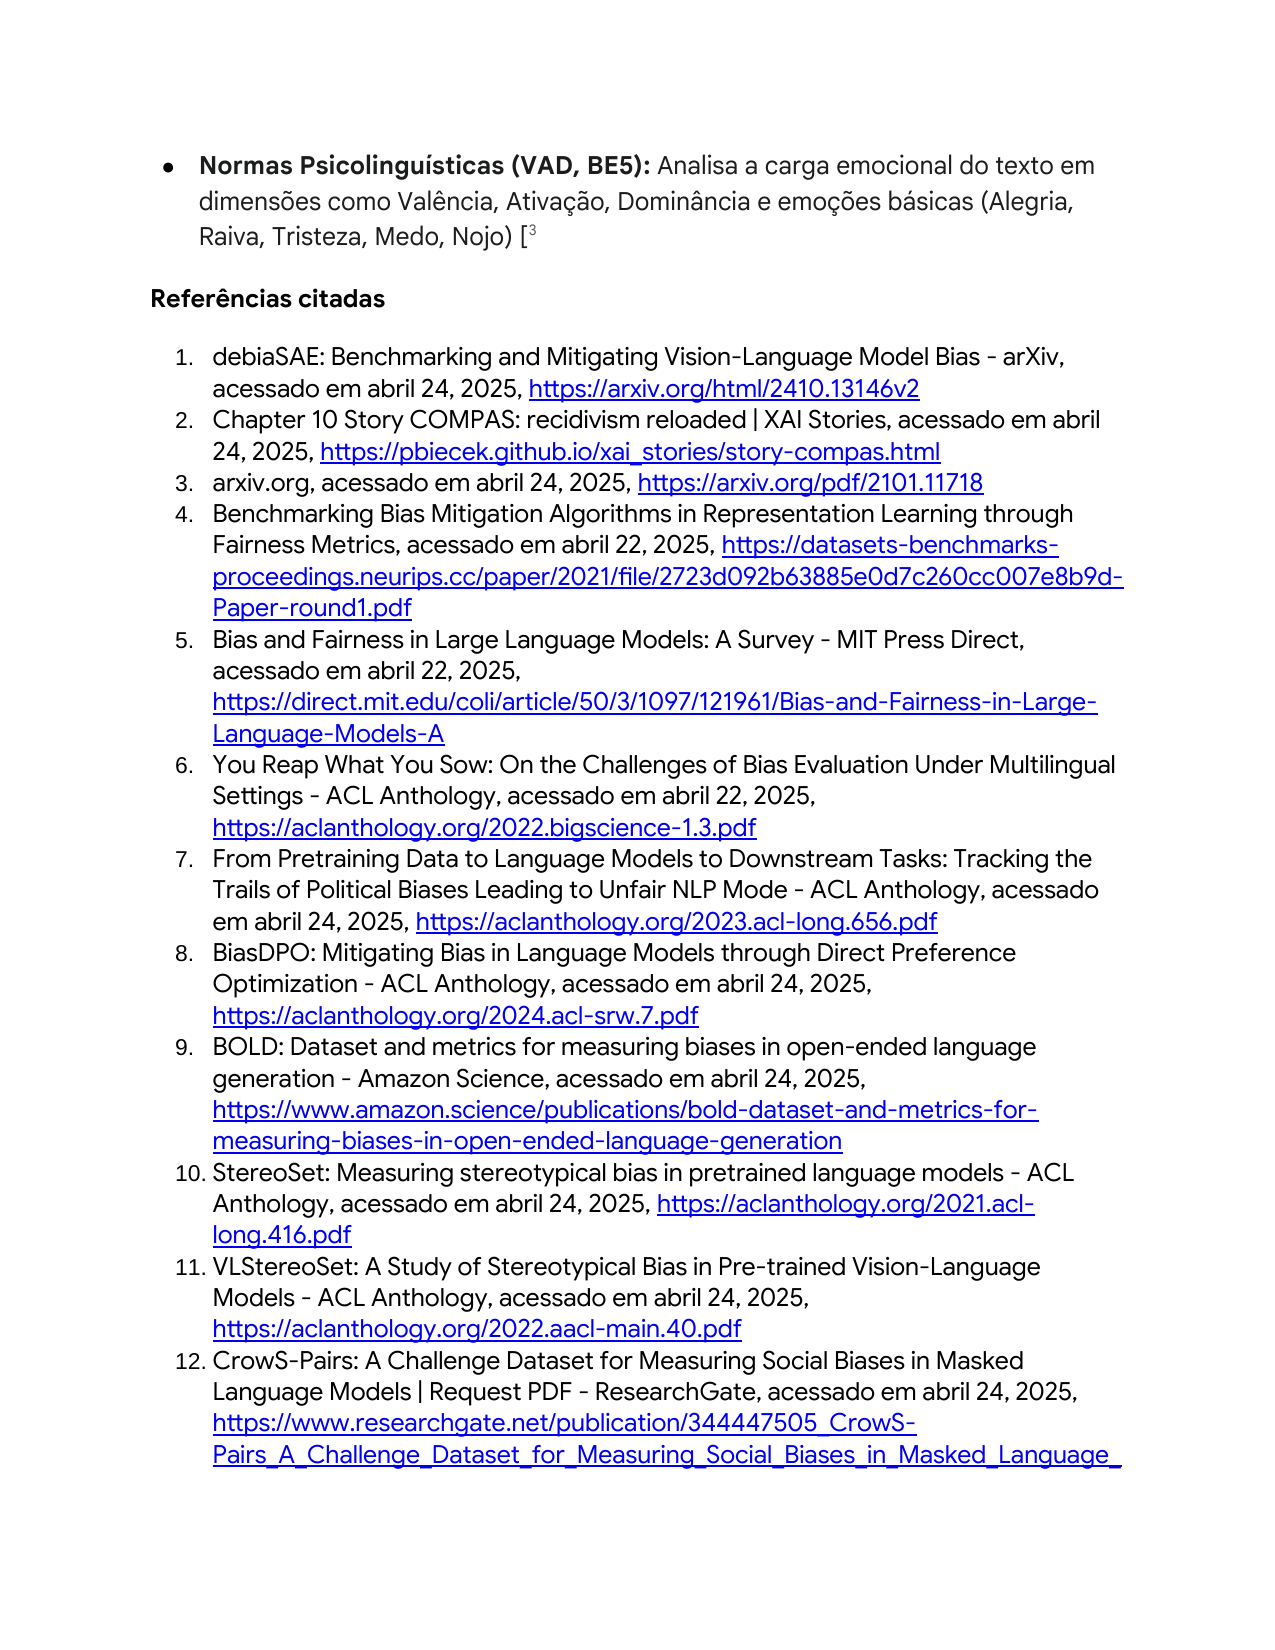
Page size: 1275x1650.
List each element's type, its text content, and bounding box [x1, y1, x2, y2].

list Bias and Fairness in Large Language Models: A Survey - MIT Press Direct, acessado em abril 22, 2025, https://direct.mit.edu/coli/article/50/3/1097/121961/Bias-and-Fairness-in-Large-Language-Models-A [175, 624, 1125, 749]
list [175, 1345, 1125, 1470]
list Normas Psicolinguísticas (VAD, BE5): Analisa a carga emocional do texto em dimensões como Valência, Ativação, Dominância e emoções básicas (Alegria, Raiva, Tristeza, Medo, Nojo) [3 [161, 150, 1125, 253]
list BOLD: Dataset and metrics for measuring biases in open-ended language generation - Amazon Science, acessado em abril 24, 2025, https://www.amazon.science/publications/bold-dataset-and-metrics-for-measuring-biases-in-open-ended-language-generation [175, 1031, 1125, 1157]
list You Reap What You Sow: On the Challenges of Bias Evaluation Under Multilingual Settings - ACL Anthology, acessado em abril 22, 2025, https://aclanthology.org/2022.bigscience-1.3.pdf [175, 749, 1125, 843]
list VLStereoSet: A Study of Stereotypical Bias in Pre-trained Vision-Language Models - ACL Anthology, acessado em abril 24, 2025, https://aclanthology.org/2022.aacl-main.40.pdf [175, 1251, 1125, 1345]
list debiaSAE: Benchmarking and Mitigating Vision-Language Model Bias - arXiv, acessado em abril 24, 2025, https://arxiv.org/html/2410.13146v2 [175, 342, 1125, 404]
list arxiv.org, acessado em abril 24, 2025, https://arxiv.org/pdf/2101.11718 [175, 467, 1125, 498]
subtitle Referências citadas [150, 284, 1125, 315]
list Benchmarking Bias Mitigation Algorithms in Representation Learning through Fairness Metrics, acessado em abril 22, 2025, https://datasets-benchmarks-proceedings.neurips.cc/paper/2021/file/2723d092b63885e0d7c260cc007e8b9d-Paper-round1.pdf [175, 498, 1125, 624]
list BiasDPO: Mitigating Bias in Language Models through Direct Preference Optimization - ACL Anthology, acessado em abril 24, 2025, https://aclanthology.org/2024.acl-srw.7.pdf [175, 937, 1125, 1031]
list StereoSet: Measuring stereotypical bias in pretrained language models - ACL Anthology, acessado em abril 24, 2025, https://aclanthology.org/2021.acl-long.416.pdf [175, 1157, 1125, 1251]
list Chapter 10 Story COMPAS: recidivism reloaded | XAI Stories, acessado em abril 24, 2025, https://pbiecek.github.io/xai_stories/story-compas.html [175, 404, 1125, 467]
list From Pretraining Data to Language Models to Downstream Tasks: Tracking the Trails of Political Biases Leading to Unfair NLP Mode - ACL Anthology, acessado em abril 24, 2025, https://aclanthology.org/2023.acl-long.656.pdf [175, 843, 1125, 937]
